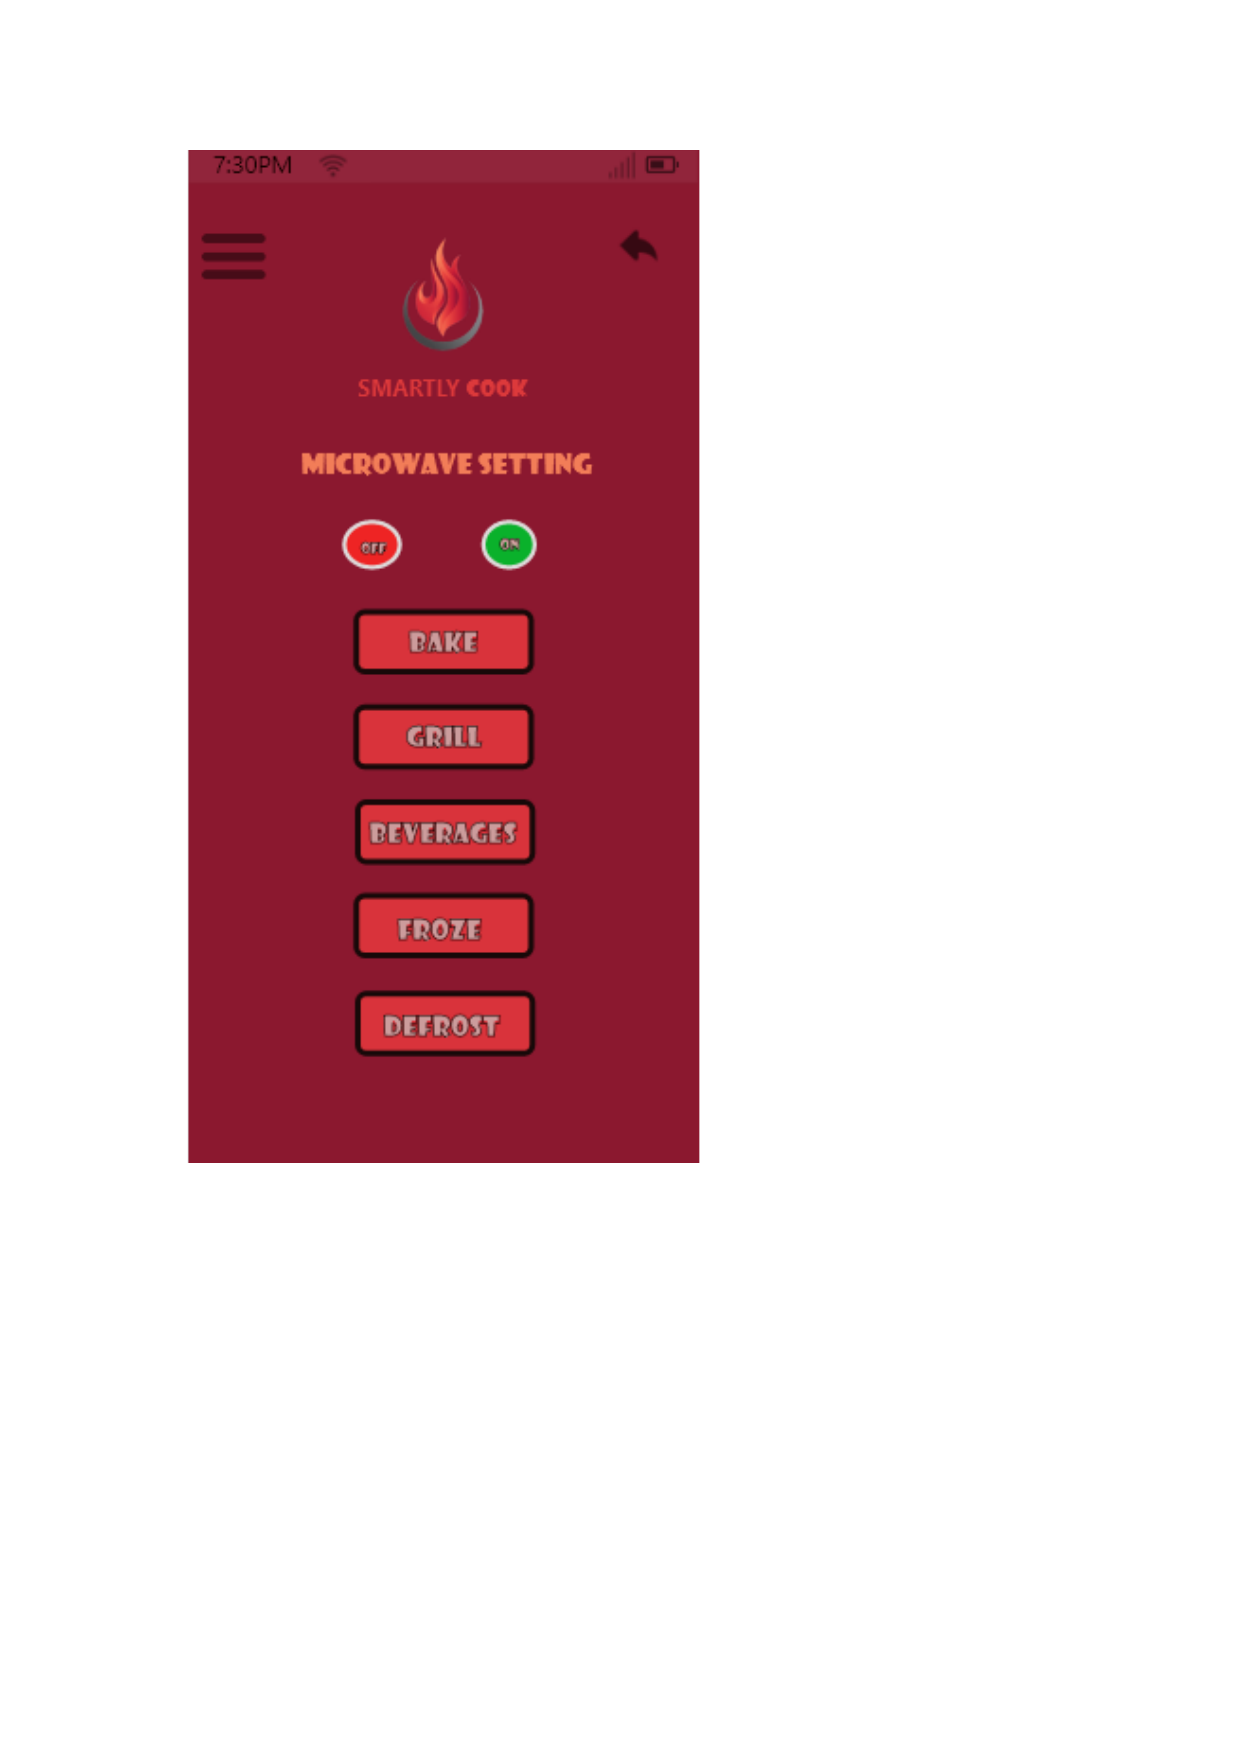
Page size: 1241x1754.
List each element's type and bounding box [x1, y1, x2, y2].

picture [187, 150, 700, 1163]
